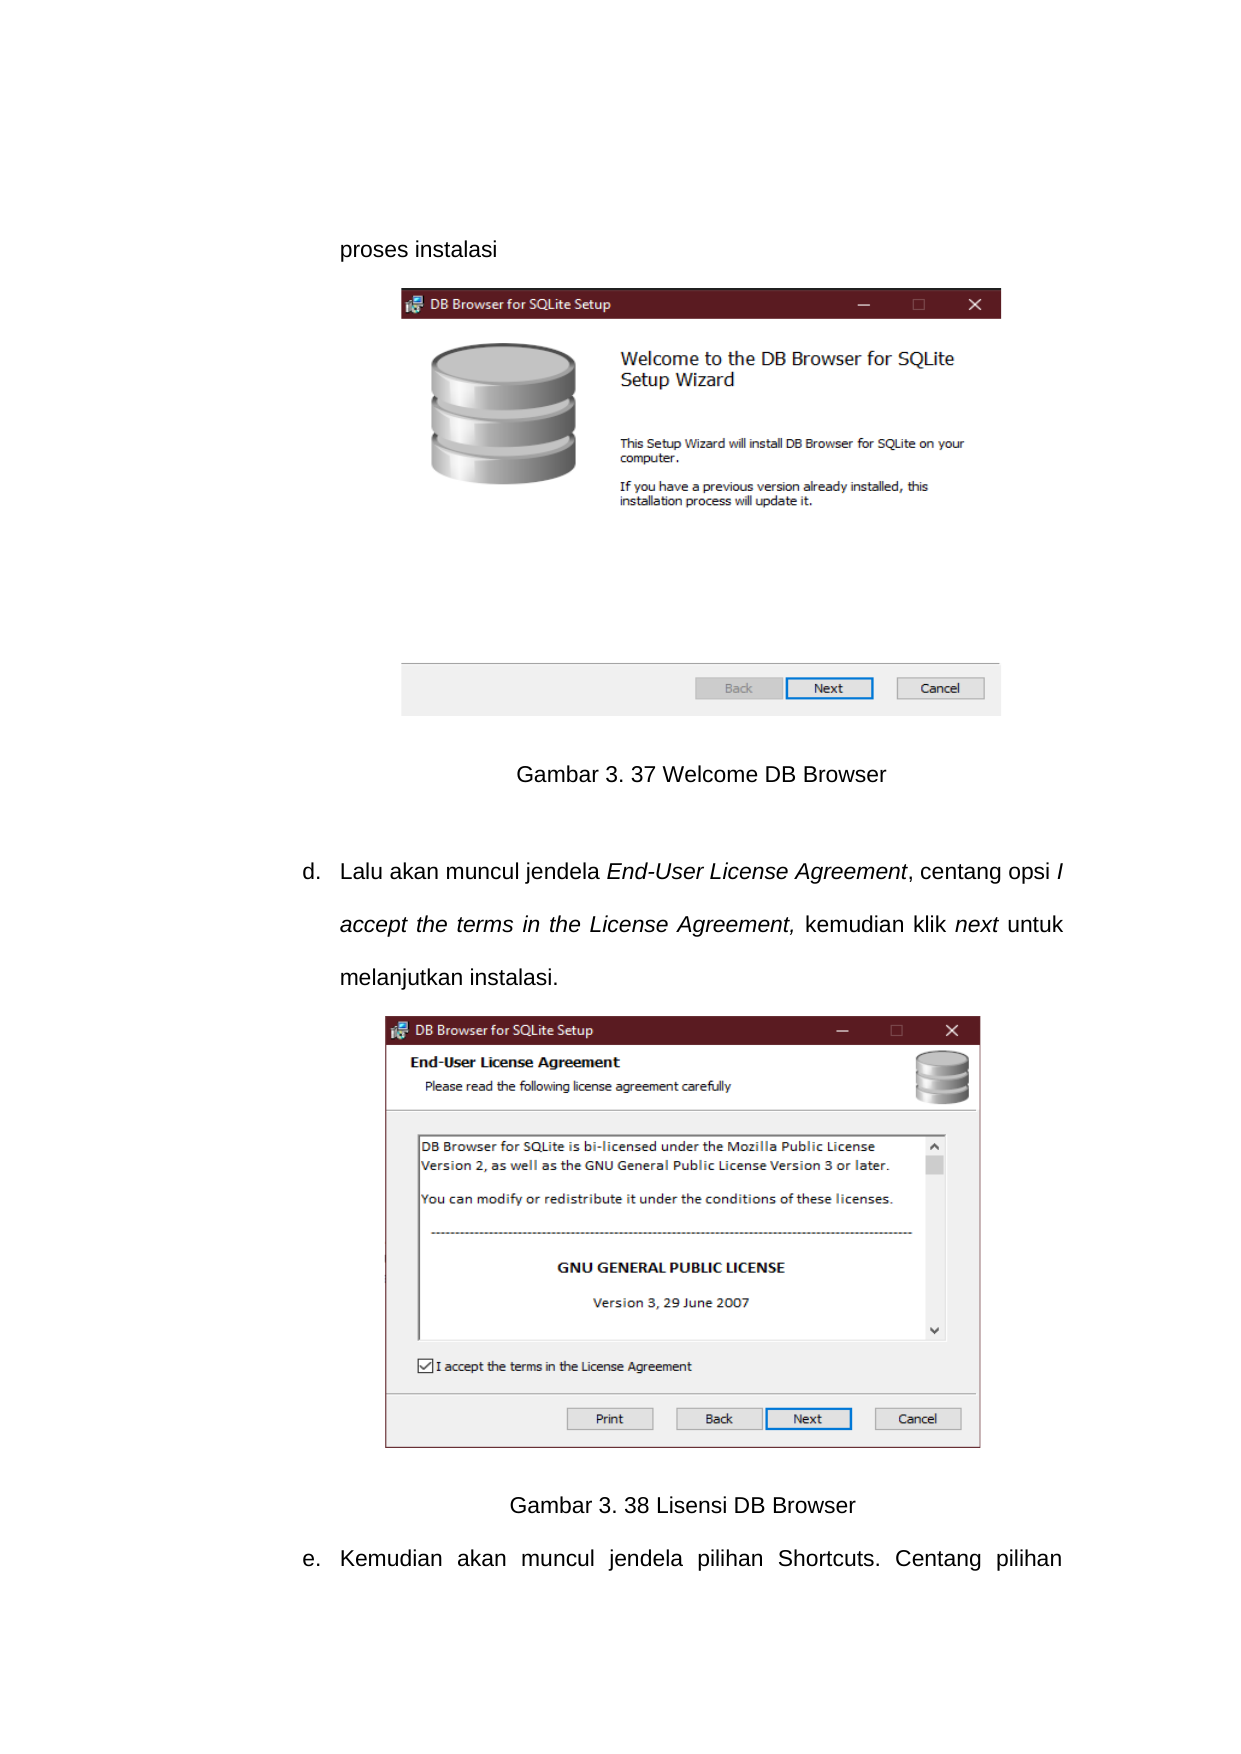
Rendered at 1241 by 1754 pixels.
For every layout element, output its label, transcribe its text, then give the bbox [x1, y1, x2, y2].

text Gambar 3. 37 Welcome DB Browser [339, 761, 1063, 787]
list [302, 1545, 1063, 1572]
list Lalu akan muncul jendela End-User License Agreement, centang opsi I accept the terms in the License Agreement, kemudian klik next untuk melanjutkan instalasi. [302, 858, 1063, 990]
picture [384, 1016, 981, 1448]
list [302, 236, 1063, 263]
text Gambar 3. 38 Lisensi DB Browser [302, 1492, 1063, 1519]
picture [401, 288, 1002, 716]
